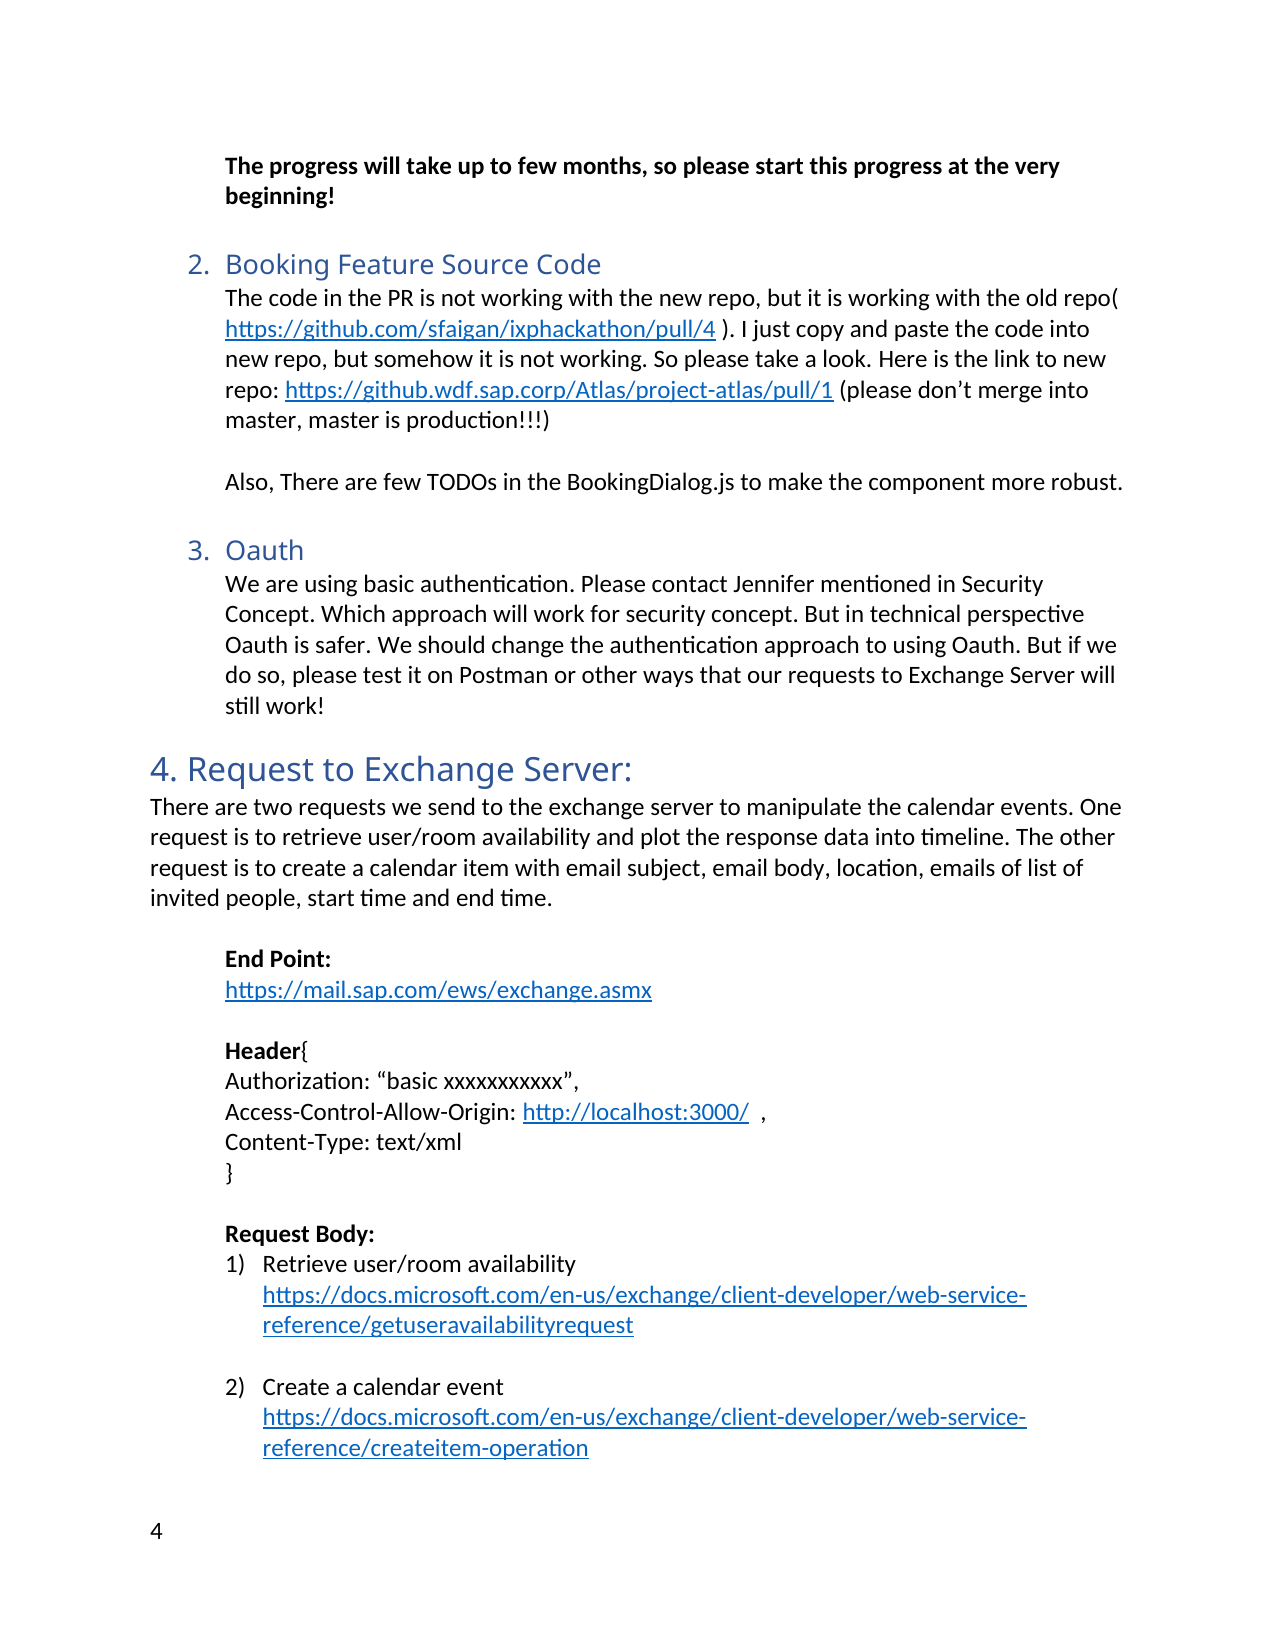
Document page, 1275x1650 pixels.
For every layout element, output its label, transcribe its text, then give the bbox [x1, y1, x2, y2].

text Content-Type: text/xml [225, 1127, 1125, 1157]
list https://docs.microsoft.com/en-us/exchange/client-developer/web-service-reference/createitem-operation [262, 1401, 1125, 1462]
text There are two requests we send to the exchange server to manipulate the calendar events. One request is to retrieve user/room availability and plot the response data into timeline. The other request is to create a calendar item with email subject, email body, location, emails of list of invited people, start time and end time. [150, 791, 1125, 913]
text } [225, 1157, 1125, 1188]
text Request Body: [225, 1218, 1125, 1249]
text Header{ [225, 1035, 1125, 1066]
list Also, There are few TODOs in the BookingDialog.js to make the component more robust. [225, 466, 1125, 496]
subtitle 4. Request to Exchange Server: [150, 745, 1125, 791]
text Authorization: “basic xxxxxxxxxxx”, [225, 1066, 1125, 1096]
subtitle Oauth [187, 531, 1125, 568]
list The progress will take up to few months, so please start this progress at the very beginning! [225, 150, 1125, 211]
list We are using basic authentication. Please contact Jennifer mentioned in Security Concept. Which approach will work for security concept. But in technical perspective Oauth is safer. We should change the authentication approach to using Oauth. But if we do so, please test it on Postman or other ways that our requests to Exchange Server will still work! [225, 568, 1125, 720]
list The code in the PR is not working with the new repo, but it is working with the old repo( https://github.com/sfaigan/ixphackathon/pull/4 ). I just copy and paste the code into new repo, but somehow it is not working. So please take a look. Here is the link to new repo: https://github.wdf.sap.corp/Atlas/project-atlas/pull/1 (please don’t merge into master, master is production!!!) [225, 283, 1125, 435]
list https://docs.microsoft.com/en-us/exchange/client-developer/web-service-reference/getuseravailabilityrequest [262, 1279, 1125, 1340]
list Retrieve user/room availability [225, 1249, 1125, 1279]
subtitle Booking Feature Source Code [187, 246, 1125, 283]
text End Point: [150, 943, 1125, 974]
text https://mail.sap.com/ews/exchange.asmx [150, 974, 1125, 1004]
list Create a calendar event [225, 1371, 1125, 1401]
text Access-Control-Allow-Origin: http://localhost:3000/ , [225, 1096, 1125, 1127]
